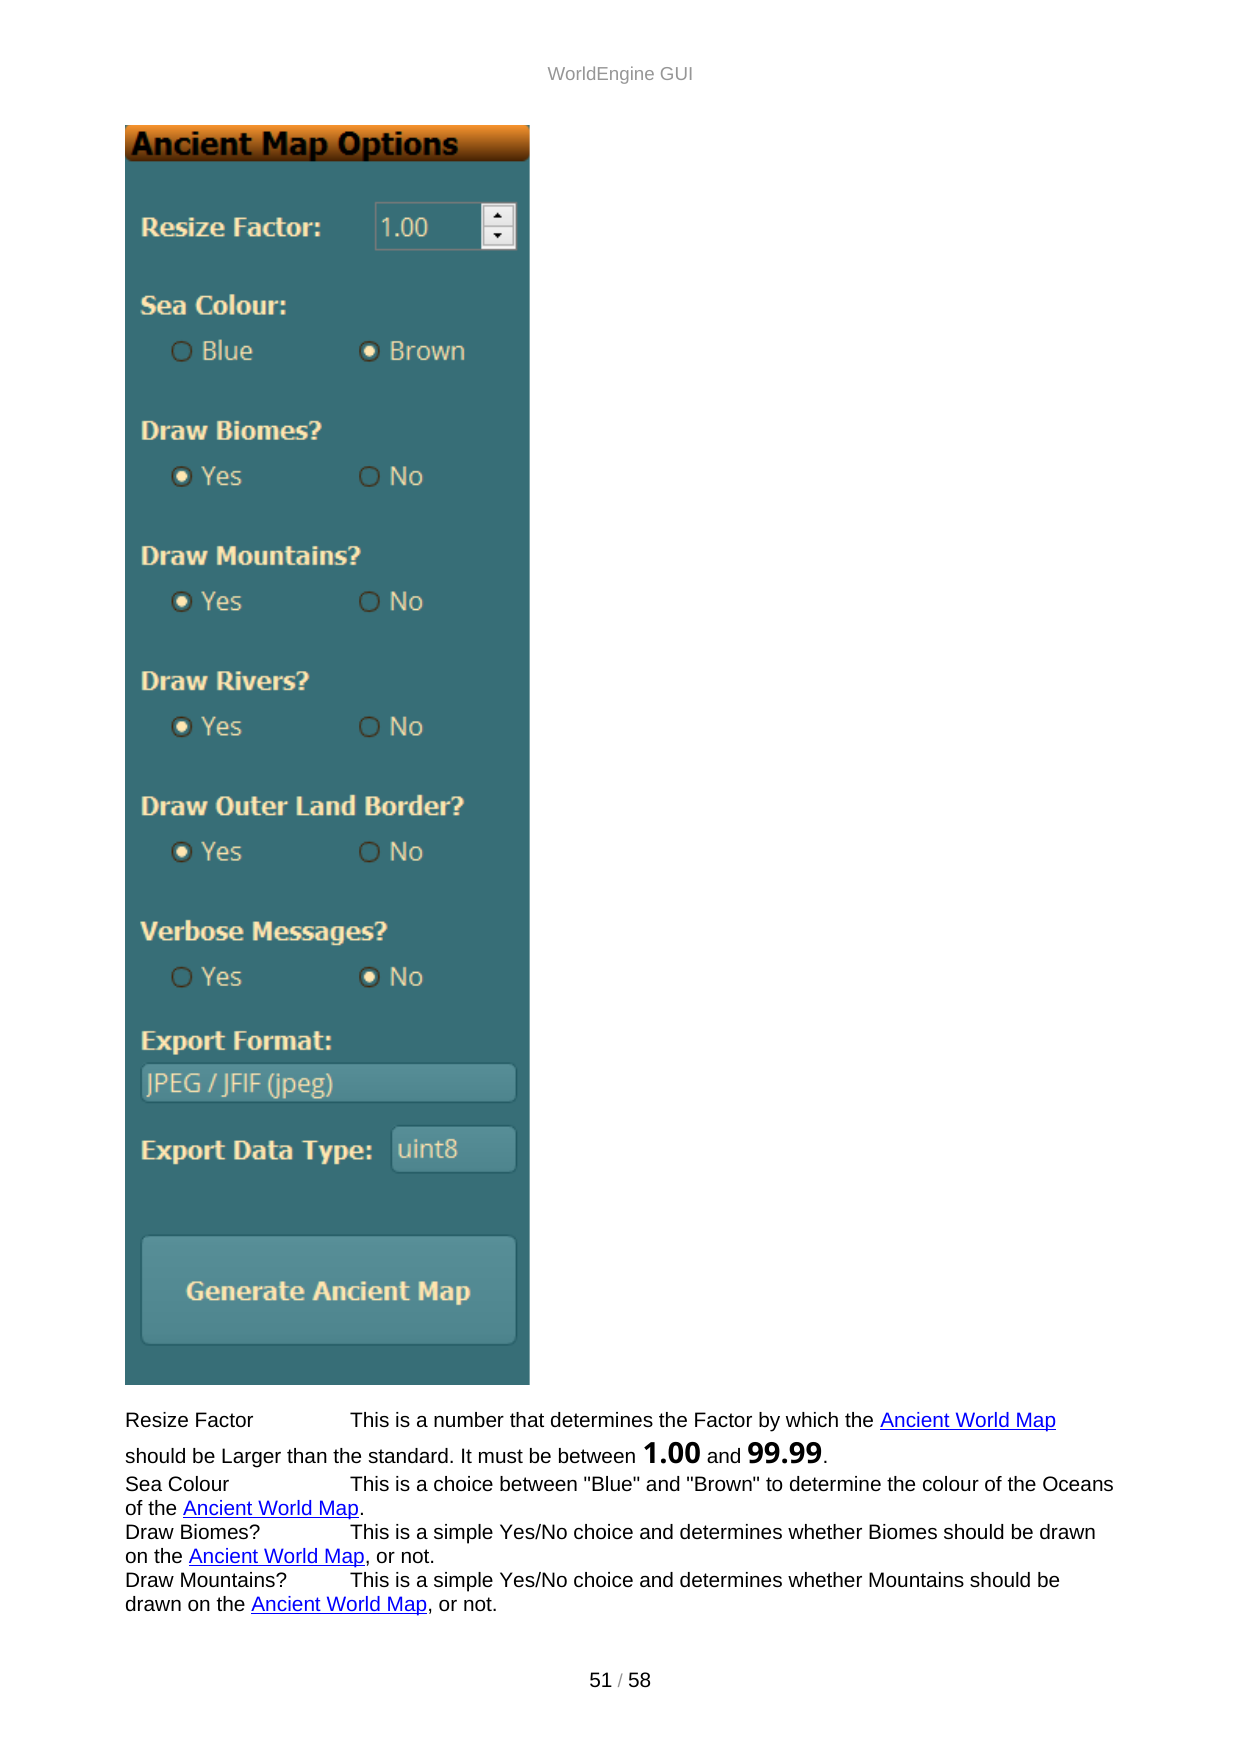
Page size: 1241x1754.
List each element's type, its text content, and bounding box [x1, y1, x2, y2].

picture [125, 125, 530, 1385]
text Draw Mountains? This is a simple Yes/No choice and determines whether Mountains should be drawn on the Ancient World Map, or not. [125, 1568, 1115, 1616]
text Sea Colour This is a choice between "Blue" and "Brown" to determine the colour of the Oceans of the Ancient World Map. [125, 1472, 1115, 1520]
text Draw Biomes? This is a simple Yes/No choice and determines whether Biomes should be drawn on the Ancient World Map, or not. [125, 1520, 1115, 1568]
text Resize Factor This is a number that determines the Factor by which the Ancient World Map should be Larger than the standard. It must be between 1.00 and 99.99. [125, 1408, 1115, 1472]
